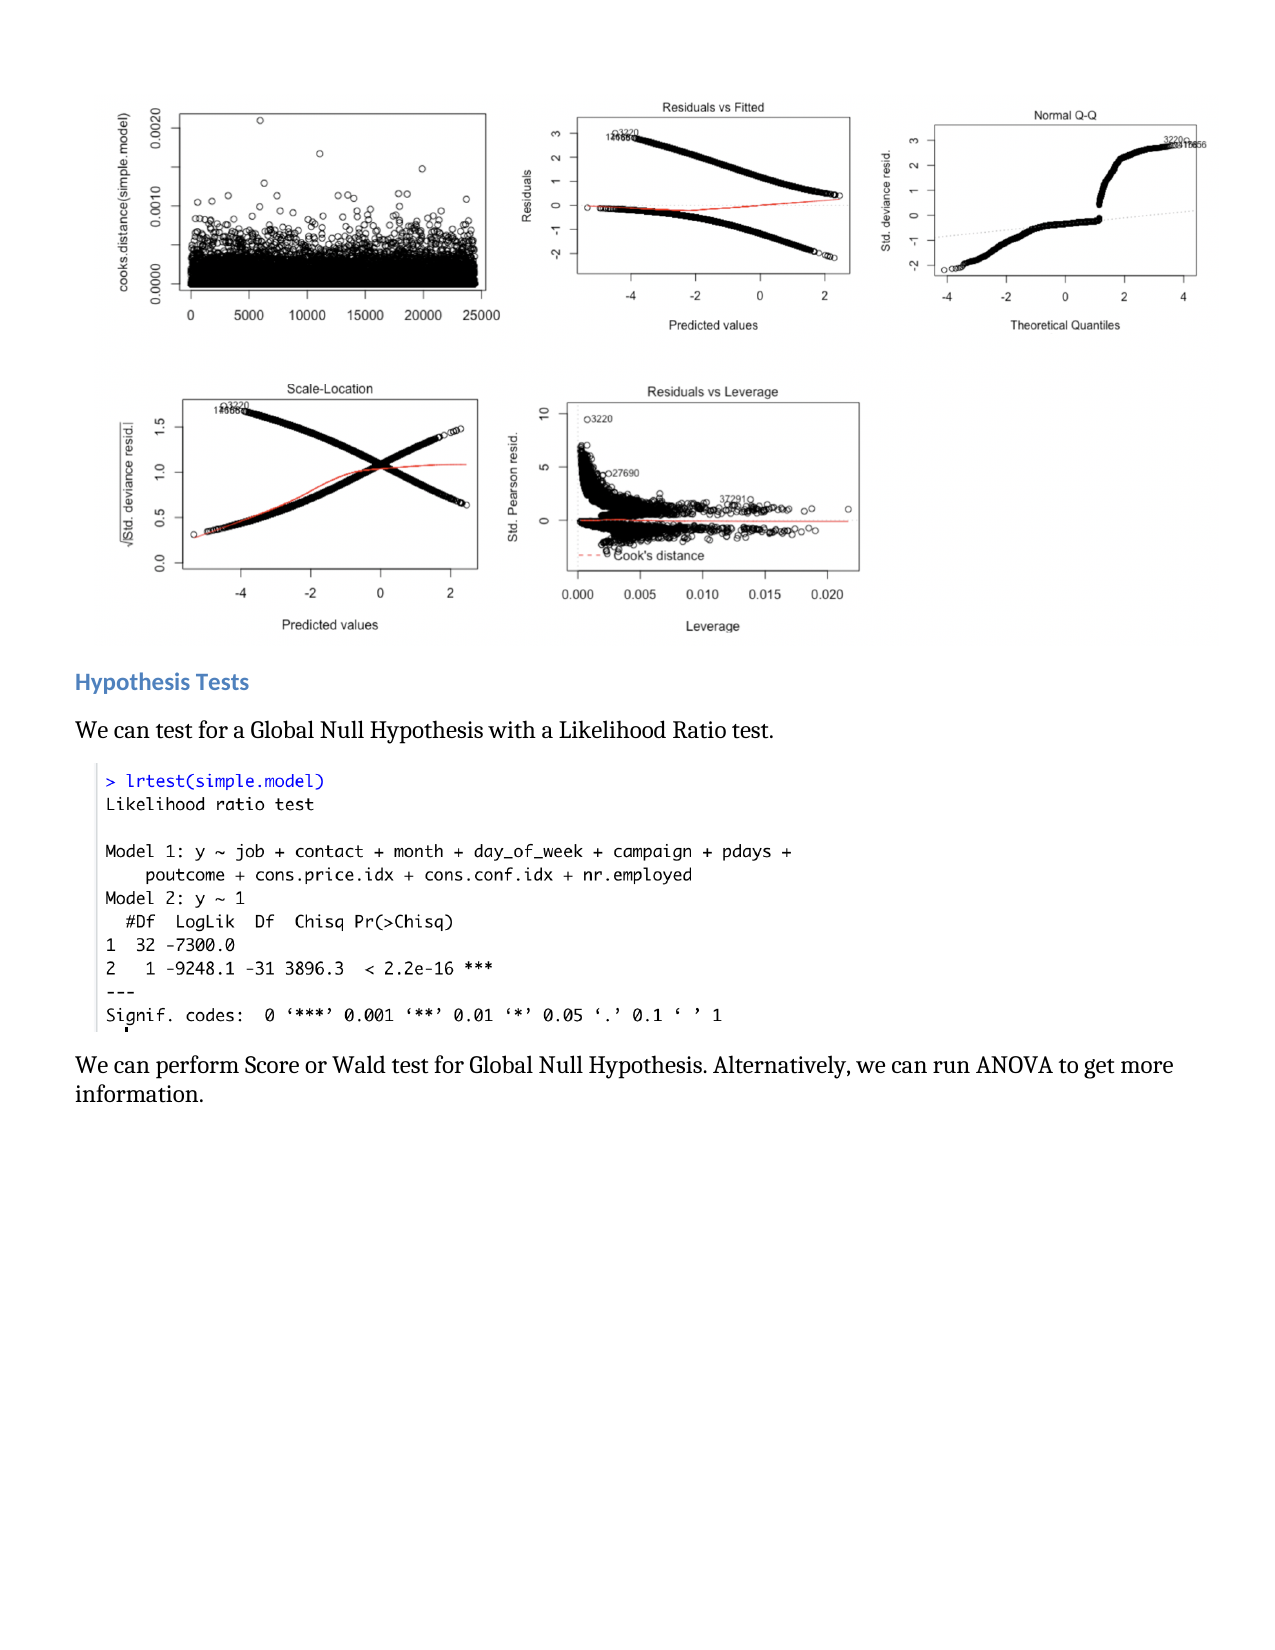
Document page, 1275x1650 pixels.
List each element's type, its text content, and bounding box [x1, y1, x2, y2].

text We can perform Score or Wald test for Global Null Hypothesis. Alternatively, we can run ANOVA to get more information. [75, 1051, 1200, 1108]
picture [93, 75, 1219, 646]
text We can test for a Global Null Hypothesis with a Likelihood Ratio test. [75, 716, 1200, 744]
picture [93, 763, 844, 1032]
subtitle Hypothesis Tests [75, 666, 1200, 697]
